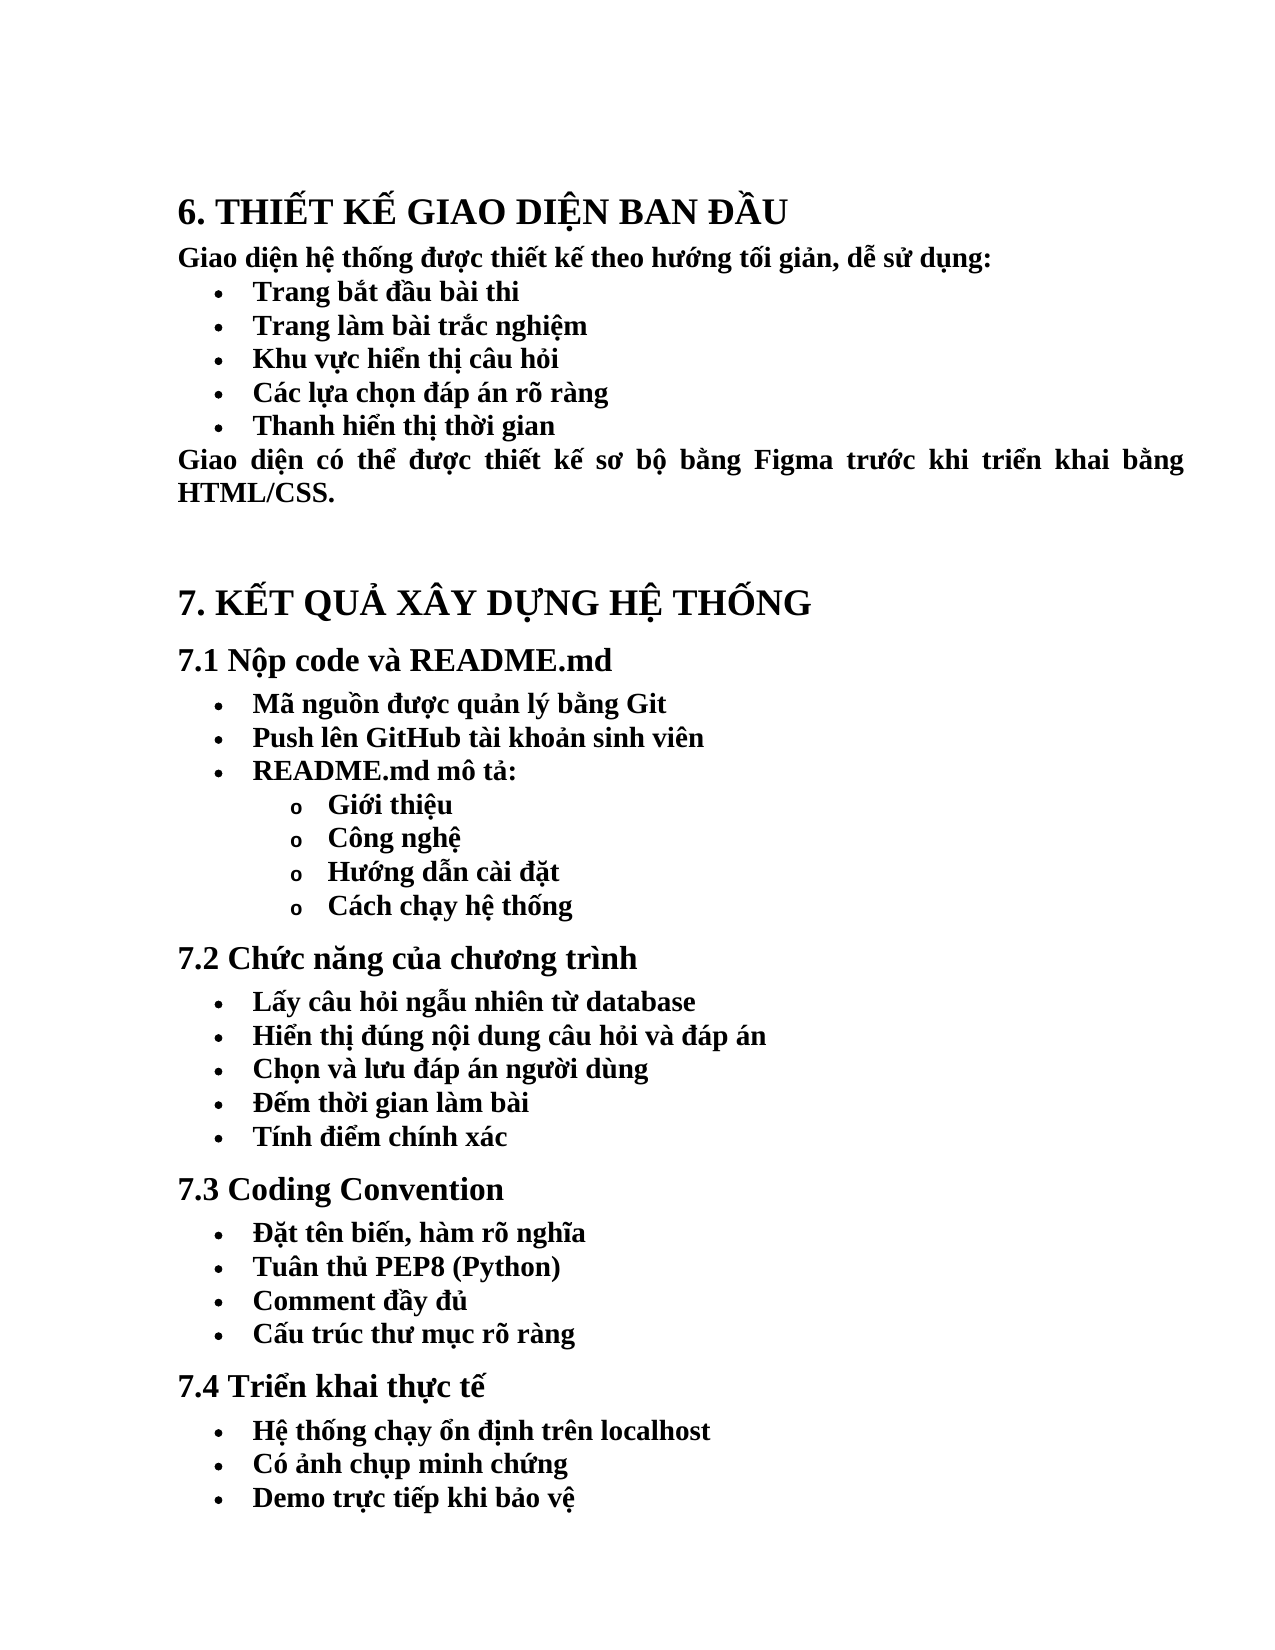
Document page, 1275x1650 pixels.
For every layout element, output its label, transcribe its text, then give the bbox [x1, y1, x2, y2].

subtitle 7.2 Chức năng của chương trình [177, 938, 1186, 976]
list Demo trực tiếp khi bảo vệ [215, 1480, 1186, 1514]
text Giao diện hệ thống được thiết kế theo hướng tối giản, dễ sử dụng: [177, 241, 1186, 274]
subtitle 6. THIẾT KẾ GIAO DIỆN BAN ĐẦU [177, 189, 1186, 232]
list Push lên GitHub tài khoản sinh viên [215, 720, 1186, 753]
list Cách chạy hệ thống [290, 888, 1186, 921]
list Giới thiệu [290, 787, 1186, 821]
list Các lựa chọn đáp án rõ ràng [215, 375, 1186, 408]
list Hệ thống chạy ổn định trên localhost [215, 1413, 1186, 1447]
list Hướng dẫn cài đặt [290, 854, 1186, 888]
list Tính điểm chính xác [215, 1119, 1186, 1152]
list Chọn và lưu đáp án người dùng [215, 1052, 1186, 1085]
list README.md mô tả: [215, 753, 1186, 787]
list Khu vực hiển thị câu hỏi [215, 341, 1186, 375]
list Trang bắt đầu bài thi [215, 274, 1186, 308]
list Mã nguồn được quản lý bằng Git [215, 686, 1186, 720]
list Comment đầy đủ [215, 1283, 1186, 1316]
list Thanh hiển thị thời gian [215, 408, 1186, 442]
subtitle 7.3 Coding Convention [177, 1169, 1186, 1207]
list Trang làm bài trắc nghiệm [215, 308, 1186, 341]
list Đặt tên biến, hàm rõ nghĩa [215, 1216, 1186, 1249]
subtitle 7.1 Nộp code và README.md [177, 640, 1186, 678]
list Tuân thủ PEP8 (Python) [215, 1249, 1186, 1283]
list Lấy câu hỏi ngẫu nhiên từ database [215, 984, 1186, 1018]
subtitle 7. KẾT QUẢ XÂY DỰNG HỆ THỐNG [177, 580, 1186, 623]
list Đếm thời gian làm bài [215, 1085, 1186, 1119]
list Công nghệ [290, 821, 1186, 854]
list Cấu trúc thư mục rõ ràng [215, 1316, 1186, 1350]
list Hiển thị đúng nội dung câu hỏi và đáp án [215, 1018, 1186, 1052]
text Giao diện có thể được thiết kế sơ bộ bằng Figma trước khi triển khai bằng HTML/CSS. [177, 442, 1186, 509]
subtitle 7.4 Triển khai thực tế [177, 1366, 1186, 1405]
list Có ảnh chụp minh chứng [215, 1447, 1186, 1480]
